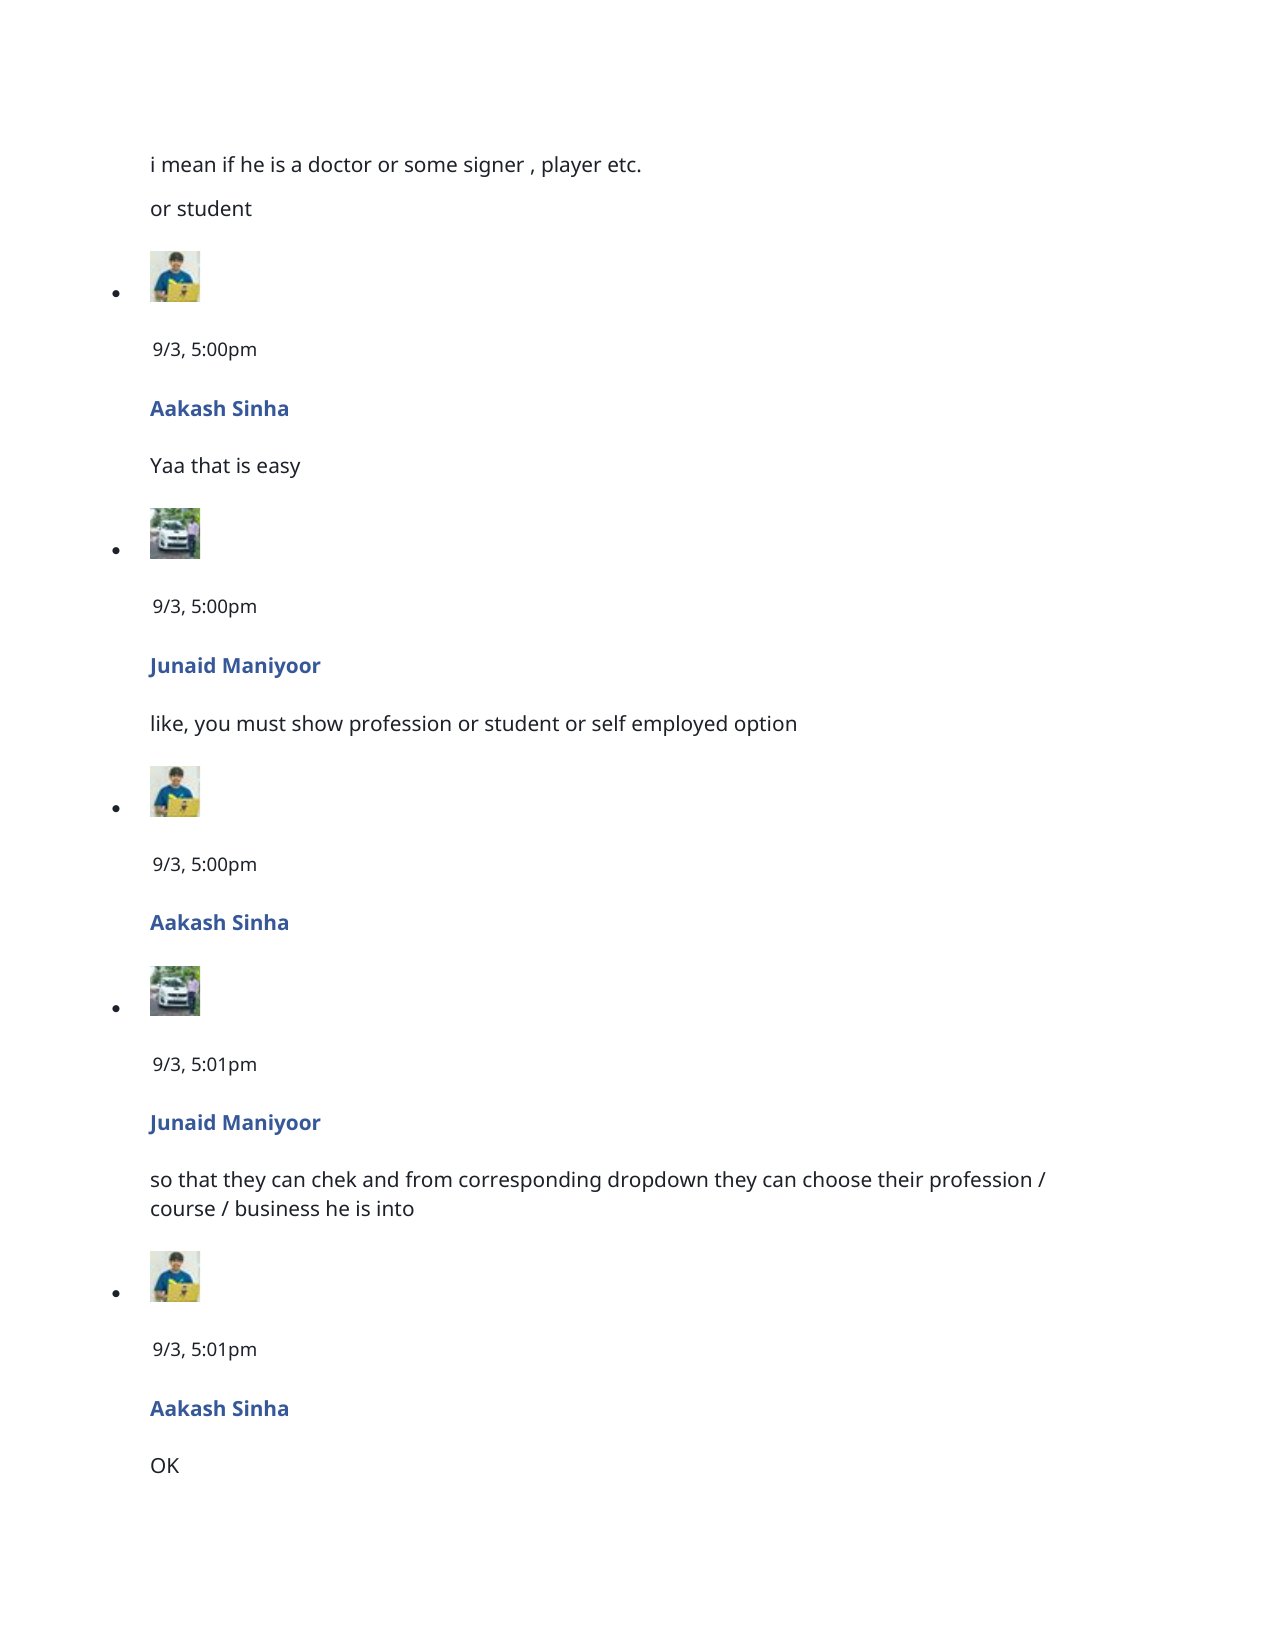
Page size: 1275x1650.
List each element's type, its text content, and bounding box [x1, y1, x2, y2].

text i mean if he is a doctor or some signer , player etc. [150, 150, 1125, 178]
text Aakash Sinha [150, 908, 1125, 937]
picture [150, 251, 200, 302]
picture [150, 508, 200, 559]
text or student [150, 194, 1125, 222]
text 9/3, 5:01pm [150, 1337, 1125, 1364]
text 9/3, 5:00pm [150, 851, 1125, 879]
picture [150, 966, 200, 1016]
text Yaa that is easy [150, 451, 1125, 480]
text OK [150, 1451, 1125, 1480]
text like, you must show profession or student or self employed option [150, 709, 1125, 737]
picture [150, 766, 200, 817]
text so that they can chek and from corresponding dropdown they can choose their profession / course / business he is into [150, 1166, 1125, 1222]
text 9/3, 5:01pm [150, 1051, 1125, 1079]
text Junaid Maniyoor [150, 1108, 1125, 1136]
text Aakash Sinha [150, 394, 1125, 422]
text Aakash Sinha [150, 1394, 1125, 1422]
picture [150, 1251, 200, 1302]
text 9/3, 5:00pm [150, 594, 1125, 622]
text Junaid Maniyoor [150, 651, 1125, 679]
text 9/3, 5:00pm [150, 337, 1125, 364]
